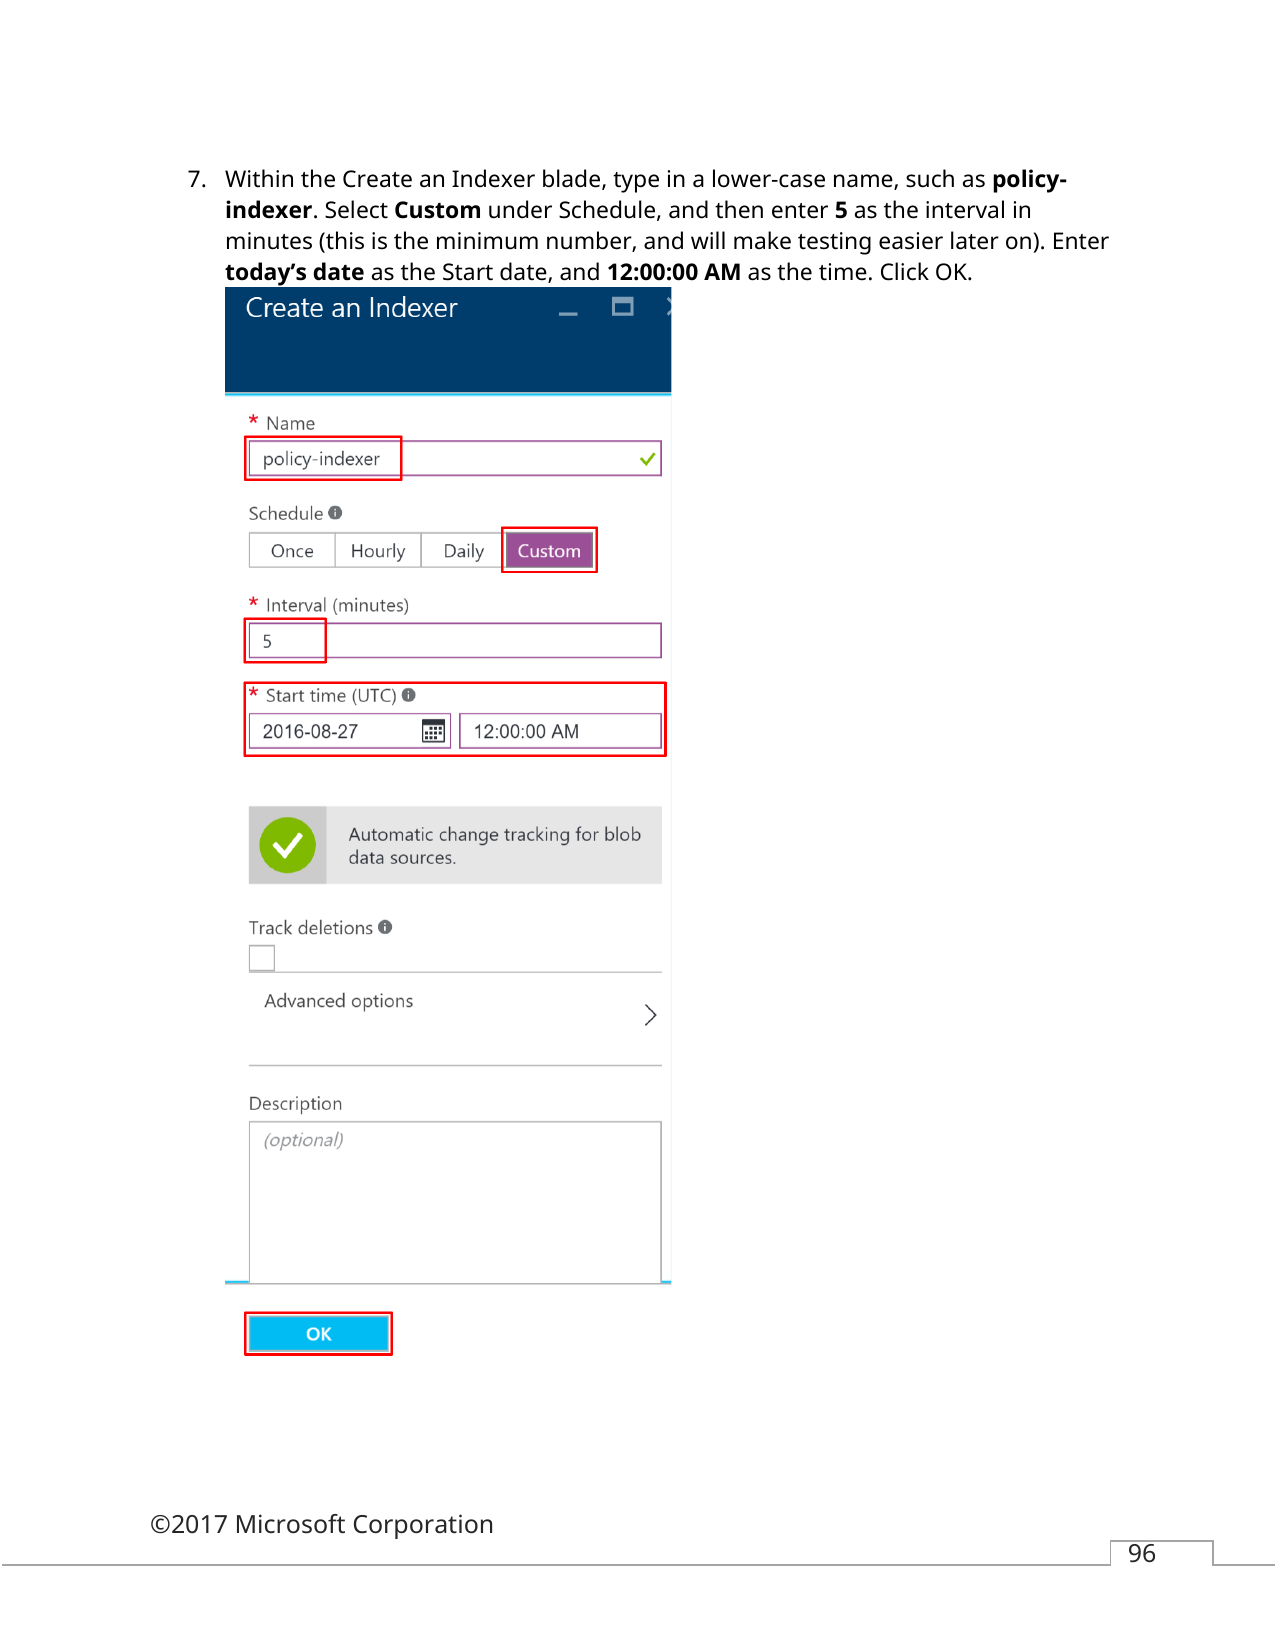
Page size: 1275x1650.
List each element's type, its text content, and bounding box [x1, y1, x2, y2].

picture [225, 396, 672, 1371]
picture [225, 287, 672, 393]
